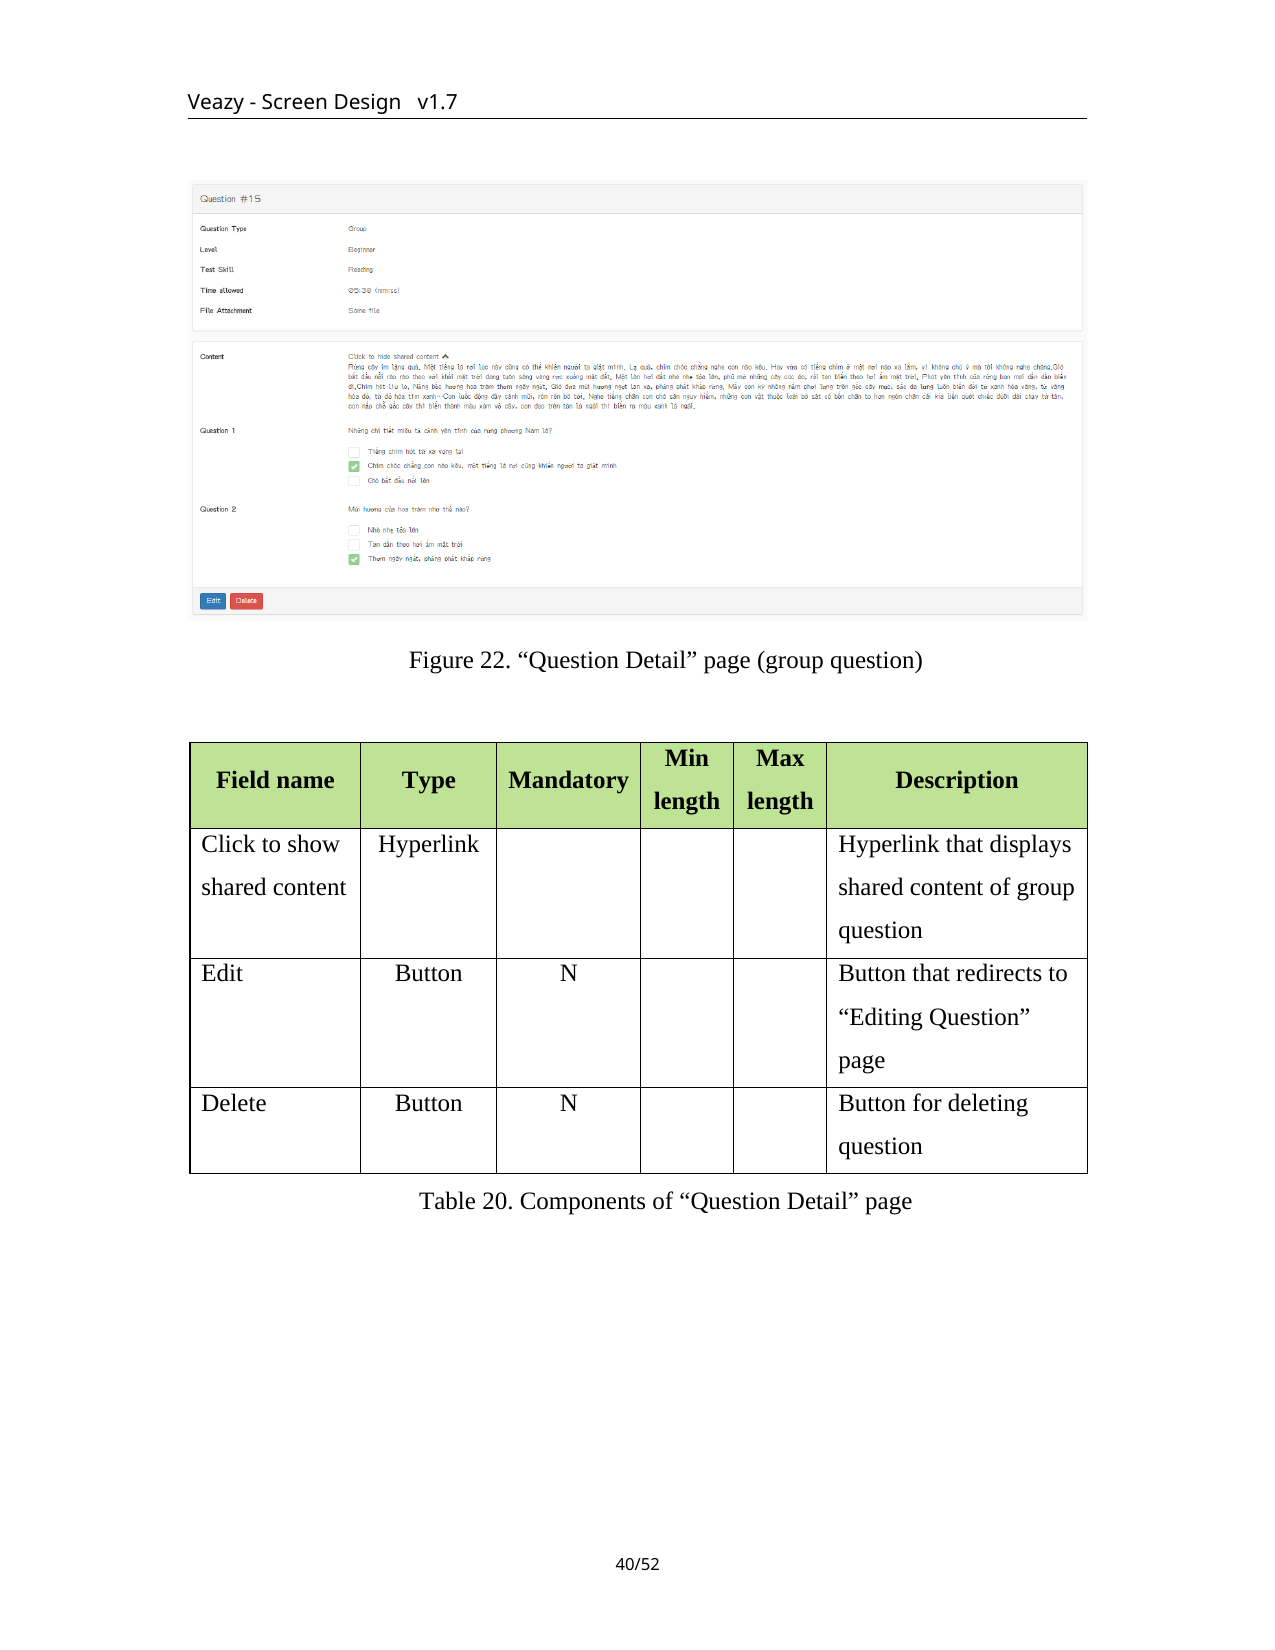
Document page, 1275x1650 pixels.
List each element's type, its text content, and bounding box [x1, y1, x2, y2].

table_cell Button for deleting question [827, 1088, 1087, 1173]
table_cell Hyperlink that displays shared content of group question [827, 829, 1087, 957]
table_header Type [361, 743, 496, 828]
table_cell [497, 829, 640, 957]
table_cell Edit [191, 959, 360, 1087]
table_cell Button [361, 959, 496, 1087]
table_cell Button that redirects to “Editing Question” page [827, 959, 1087, 1087]
text Table 20. Components of “Question Detail” page [244, 1186, 1087, 1215]
table_cell [734, 959, 826, 1087]
table_cell [734, 1088, 826, 1173]
table_cell Delete [191, 1088, 360, 1173]
table_cell [641, 959, 733, 1087]
table_cell [641, 1088, 733, 1173]
picture [187, 180, 1088, 621]
table_cell Click to show shared content [191, 829, 360, 957]
table_header Mandatory [497, 743, 640, 828]
table_cell [641, 829, 733, 957]
text Figure 22. “Question Detail” page (group question) [244, 645, 1087, 674]
table_header Field name [191, 743, 360, 828]
table_cell Hyperlink [361, 829, 496, 957]
table_header Min length [641, 743, 733, 828]
table_cell N [497, 959, 640, 1087]
table_cell N [497, 1088, 640, 1173]
table_cell Button [361, 1088, 496, 1173]
table_header Max length [734, 743, 826, 828]
table_cell [734, 829, 826, 957]
table_header Description [827, 743, 1087, 828]
